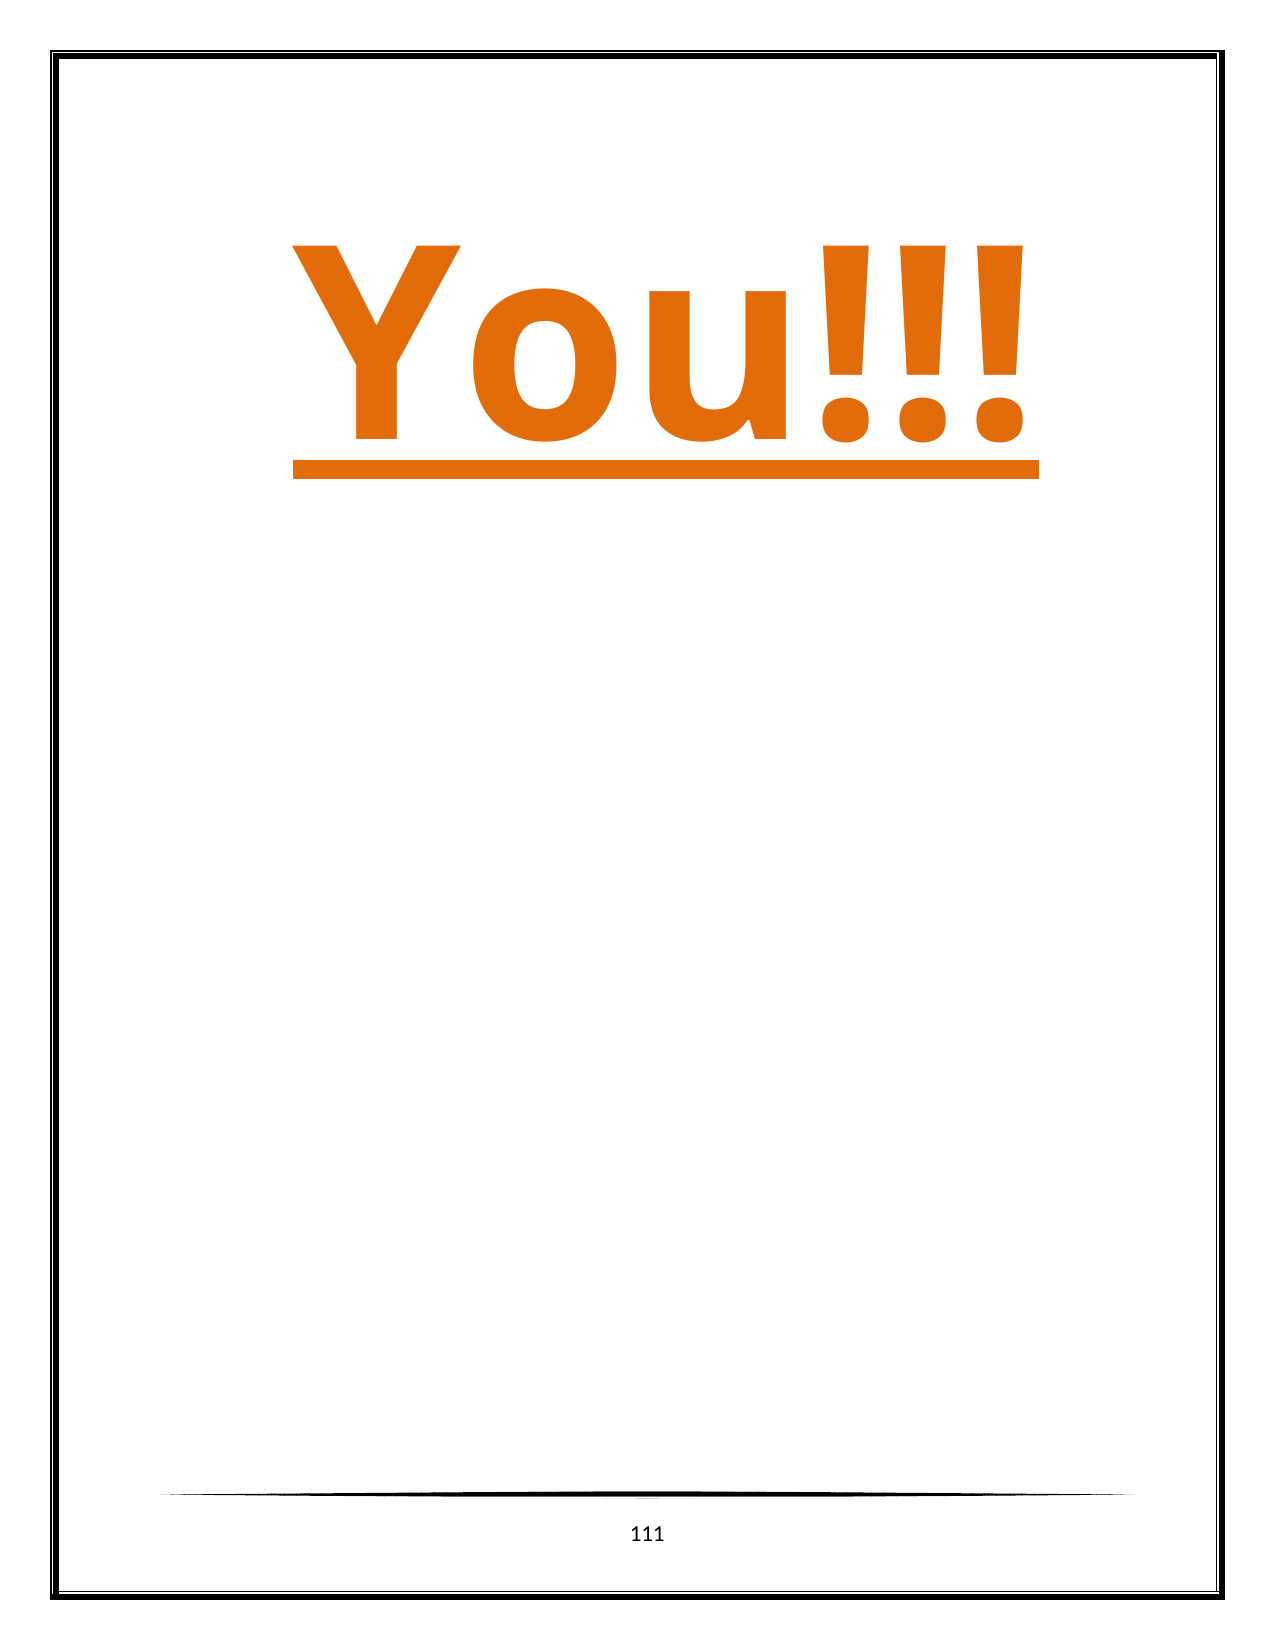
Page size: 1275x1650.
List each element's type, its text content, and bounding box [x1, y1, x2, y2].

picture [159, 1490, 1135, 1499]
text You!!! [150, 150, 1181, 519]
